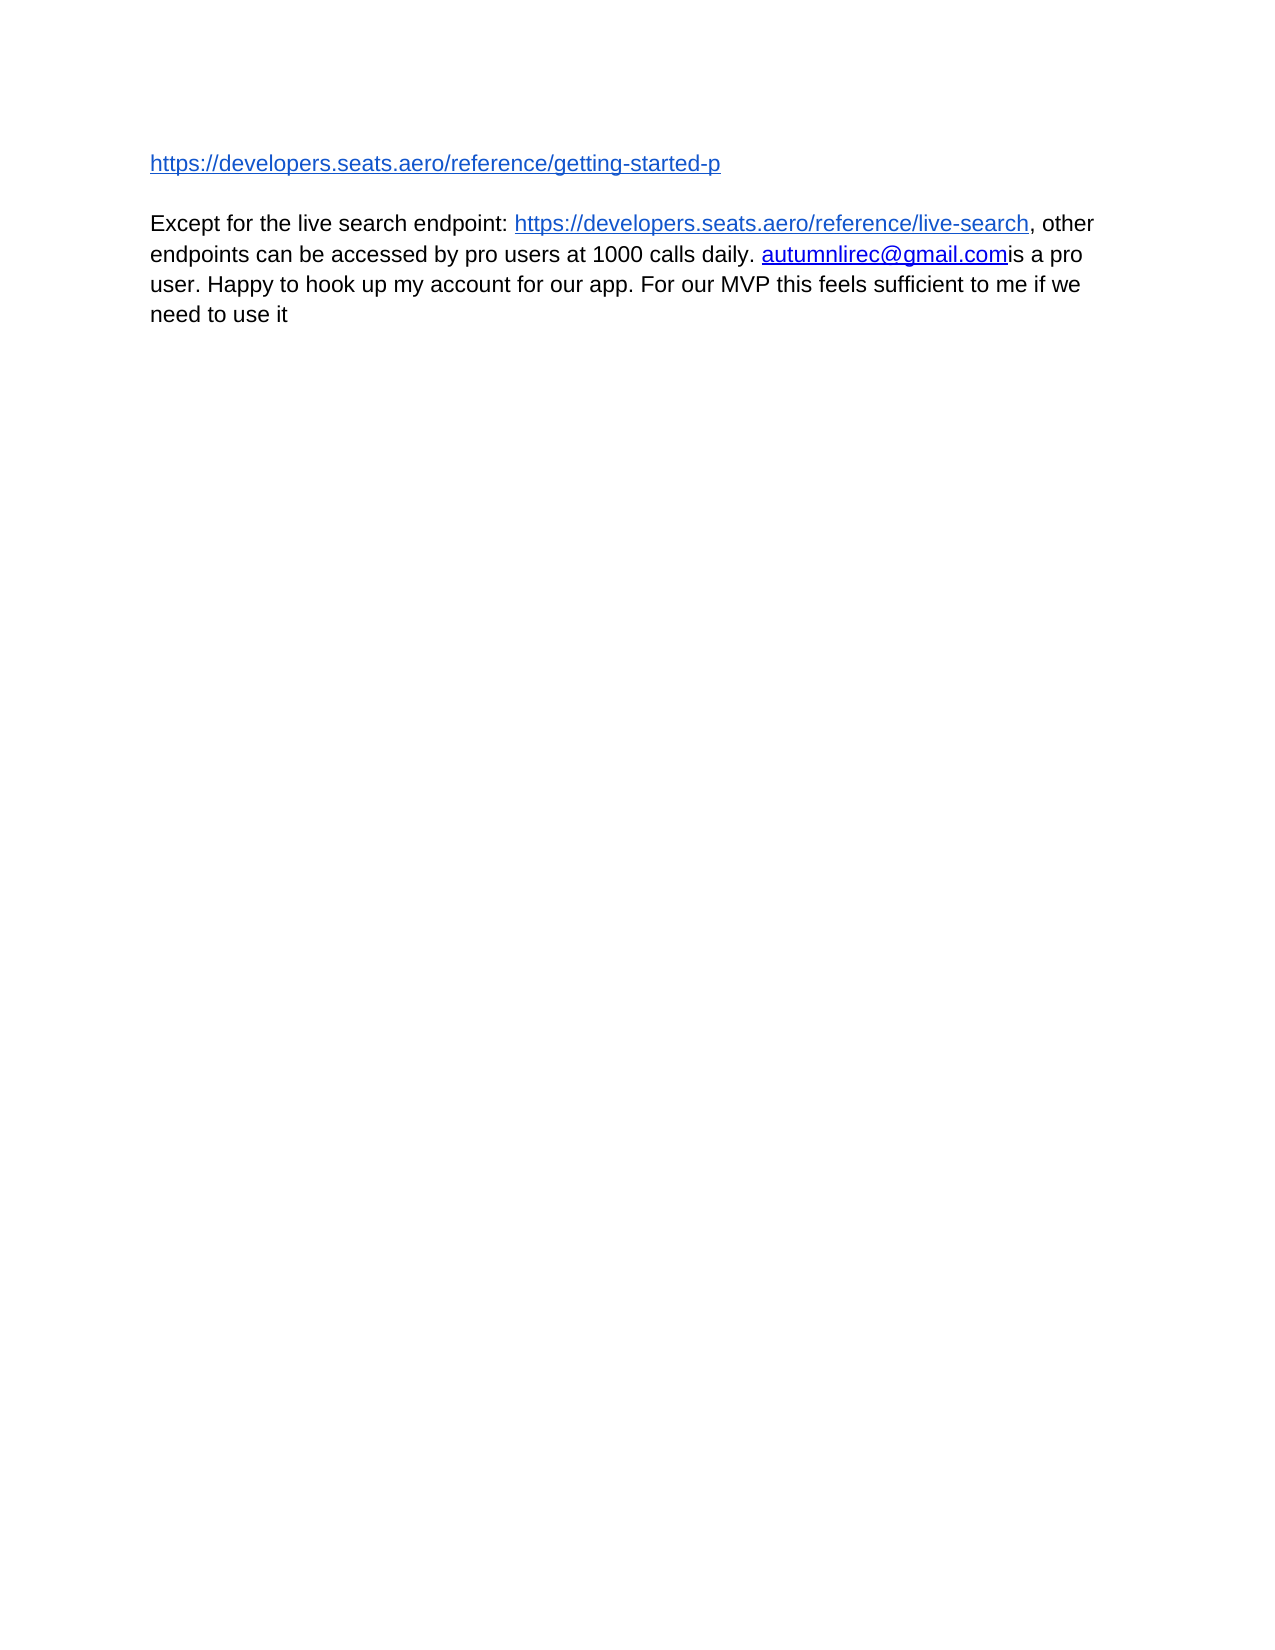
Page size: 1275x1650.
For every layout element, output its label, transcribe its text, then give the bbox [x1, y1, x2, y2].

text https://developers.seats.aero/reference/getting-started-p [150, 150, 1125, 176]
text Except for the live search endpoint: https://developers.seats.aero/reference/live-search, other endpoints can be accessed by pro users at 1000 calls daily. autumnlirec@gmail.comis a pro user. Happy to hook up my account for our app. For our MVP this feels sufficient to me if we need to use it [150, 210, 1125, 327]
